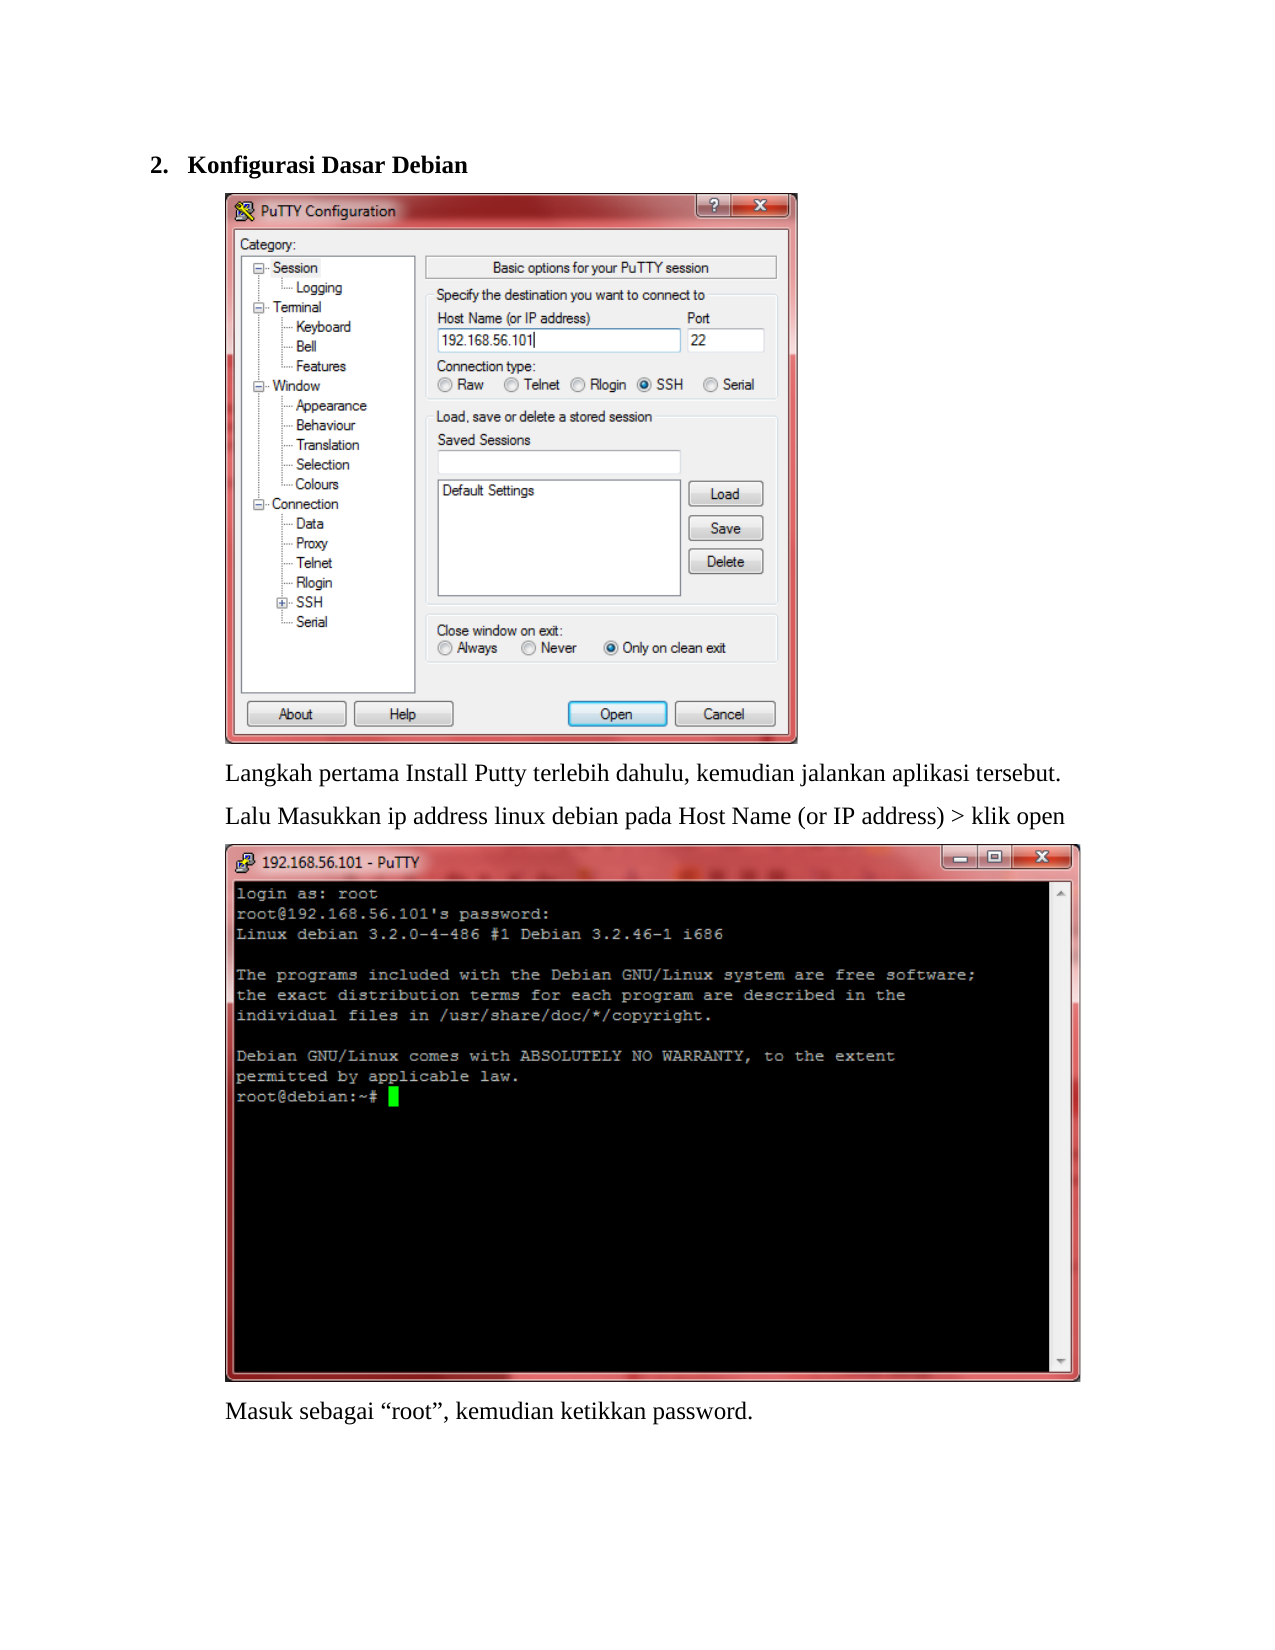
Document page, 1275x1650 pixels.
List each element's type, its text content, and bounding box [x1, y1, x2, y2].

list Langkah pertama Install Putty terlebih dahulu, kemudian jalankan aplikasi tersebut. [225, 758, 1125, 787]
picture [225, 193, 798, 744]
list Lalu Masukkan ip address linux debian pada Host Name (or IP address) > klik open [225, 801, 1125, 830]
picture [225, 844, 1081, 1382]
list Konfigurasi Dasar Debian [150, 150, 1125, 179]
list Masuk sebagai “root”, kemudian ketikkan password. [225, 1396, 1125, 1425]
